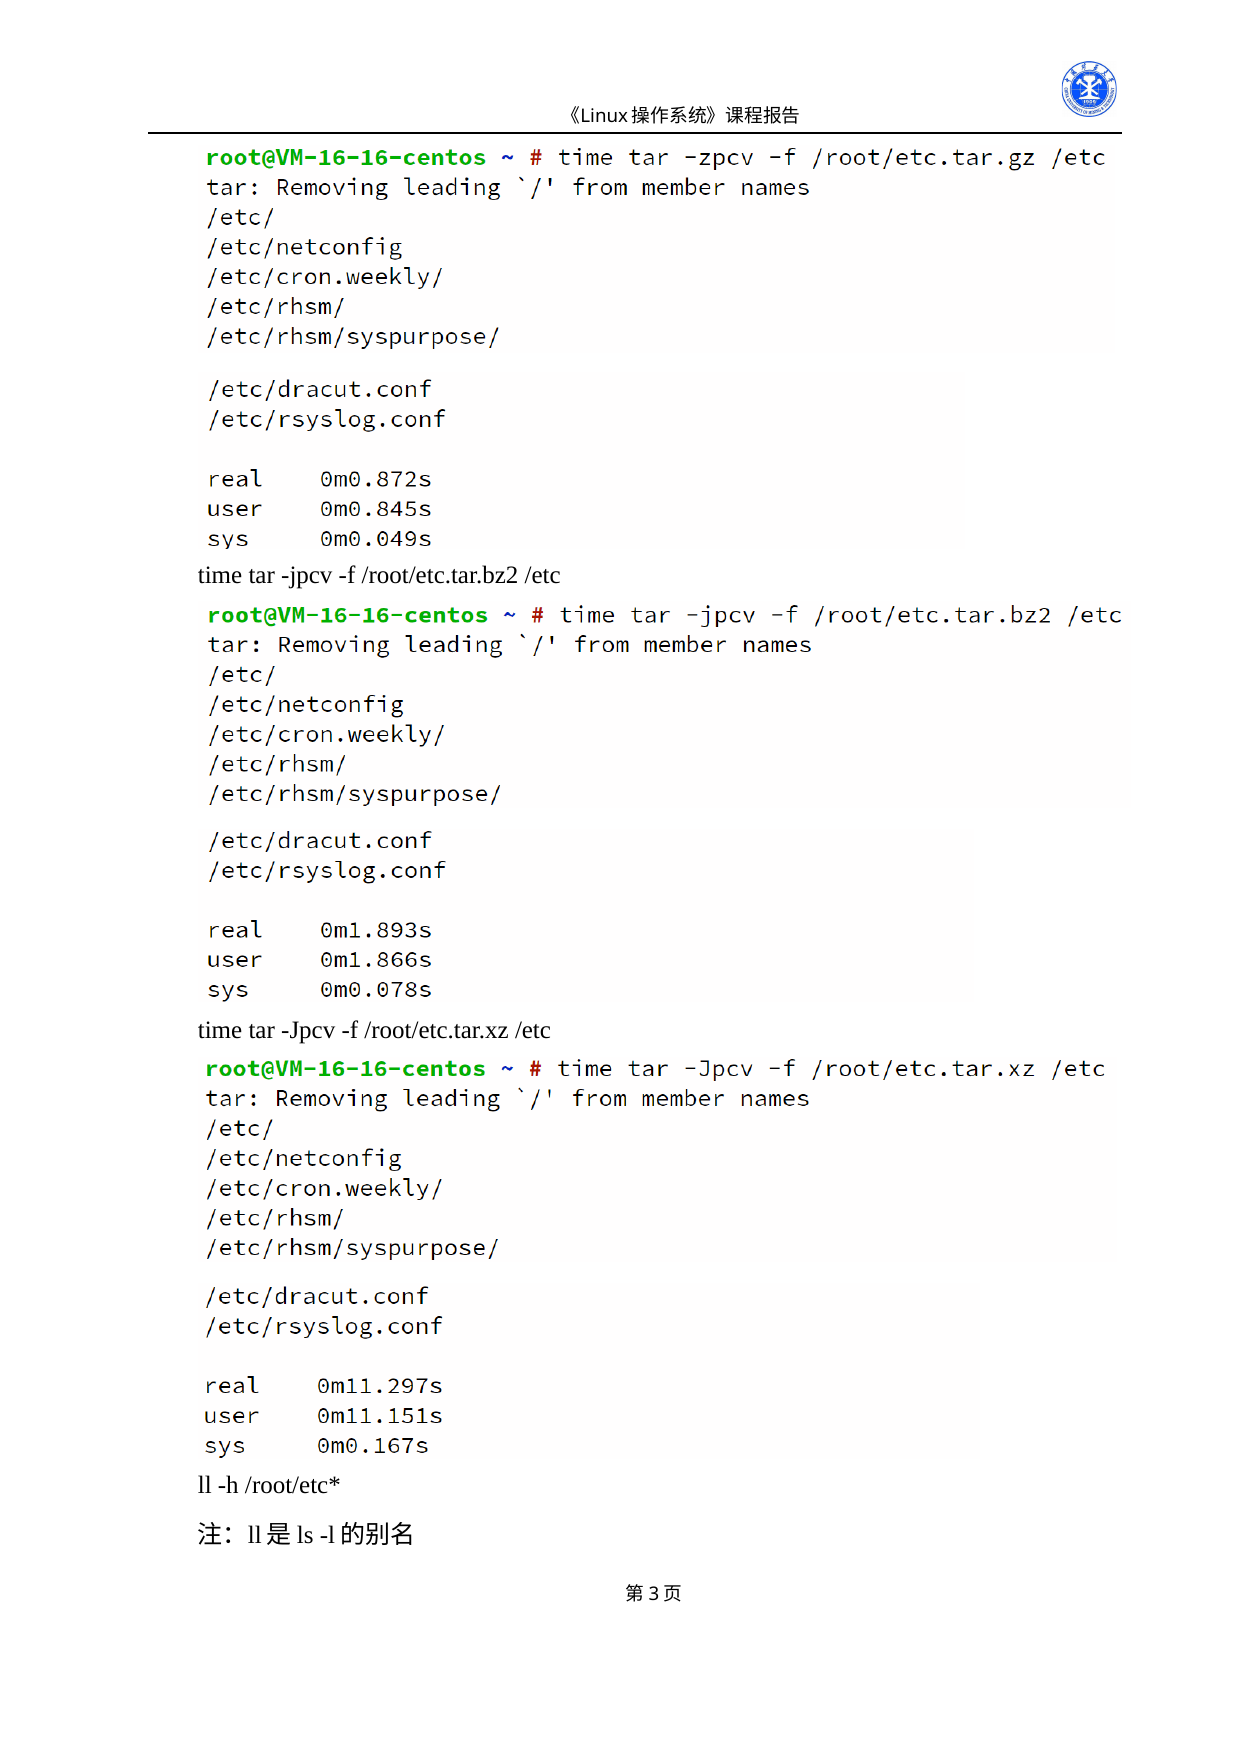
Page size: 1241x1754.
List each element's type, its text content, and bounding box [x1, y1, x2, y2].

picture [197, 1283, 981, 1459]
picture [197, 1057, 1118, 1262]
text time tar -jpcv -f /root/etc.tar.bz2 /etc [148, 558, 1122, 591]
picture [197, 145, 1115, 353]
picture [197, 829, 975, 1002]
text ll -h /root/etc* [148, 1468, 1122, 1501]
picture [197, 601, 1132, 808]
text 注：ll是ls -l的别名 [148, 1501, 1122, 1566]
text time tar -Jpcv -f /root/etc.tar.xz /etc [148, 1013, 1122, 1046]
picture [197, 372, 965, 549]
picture [1061, 61, 1117, 117]
